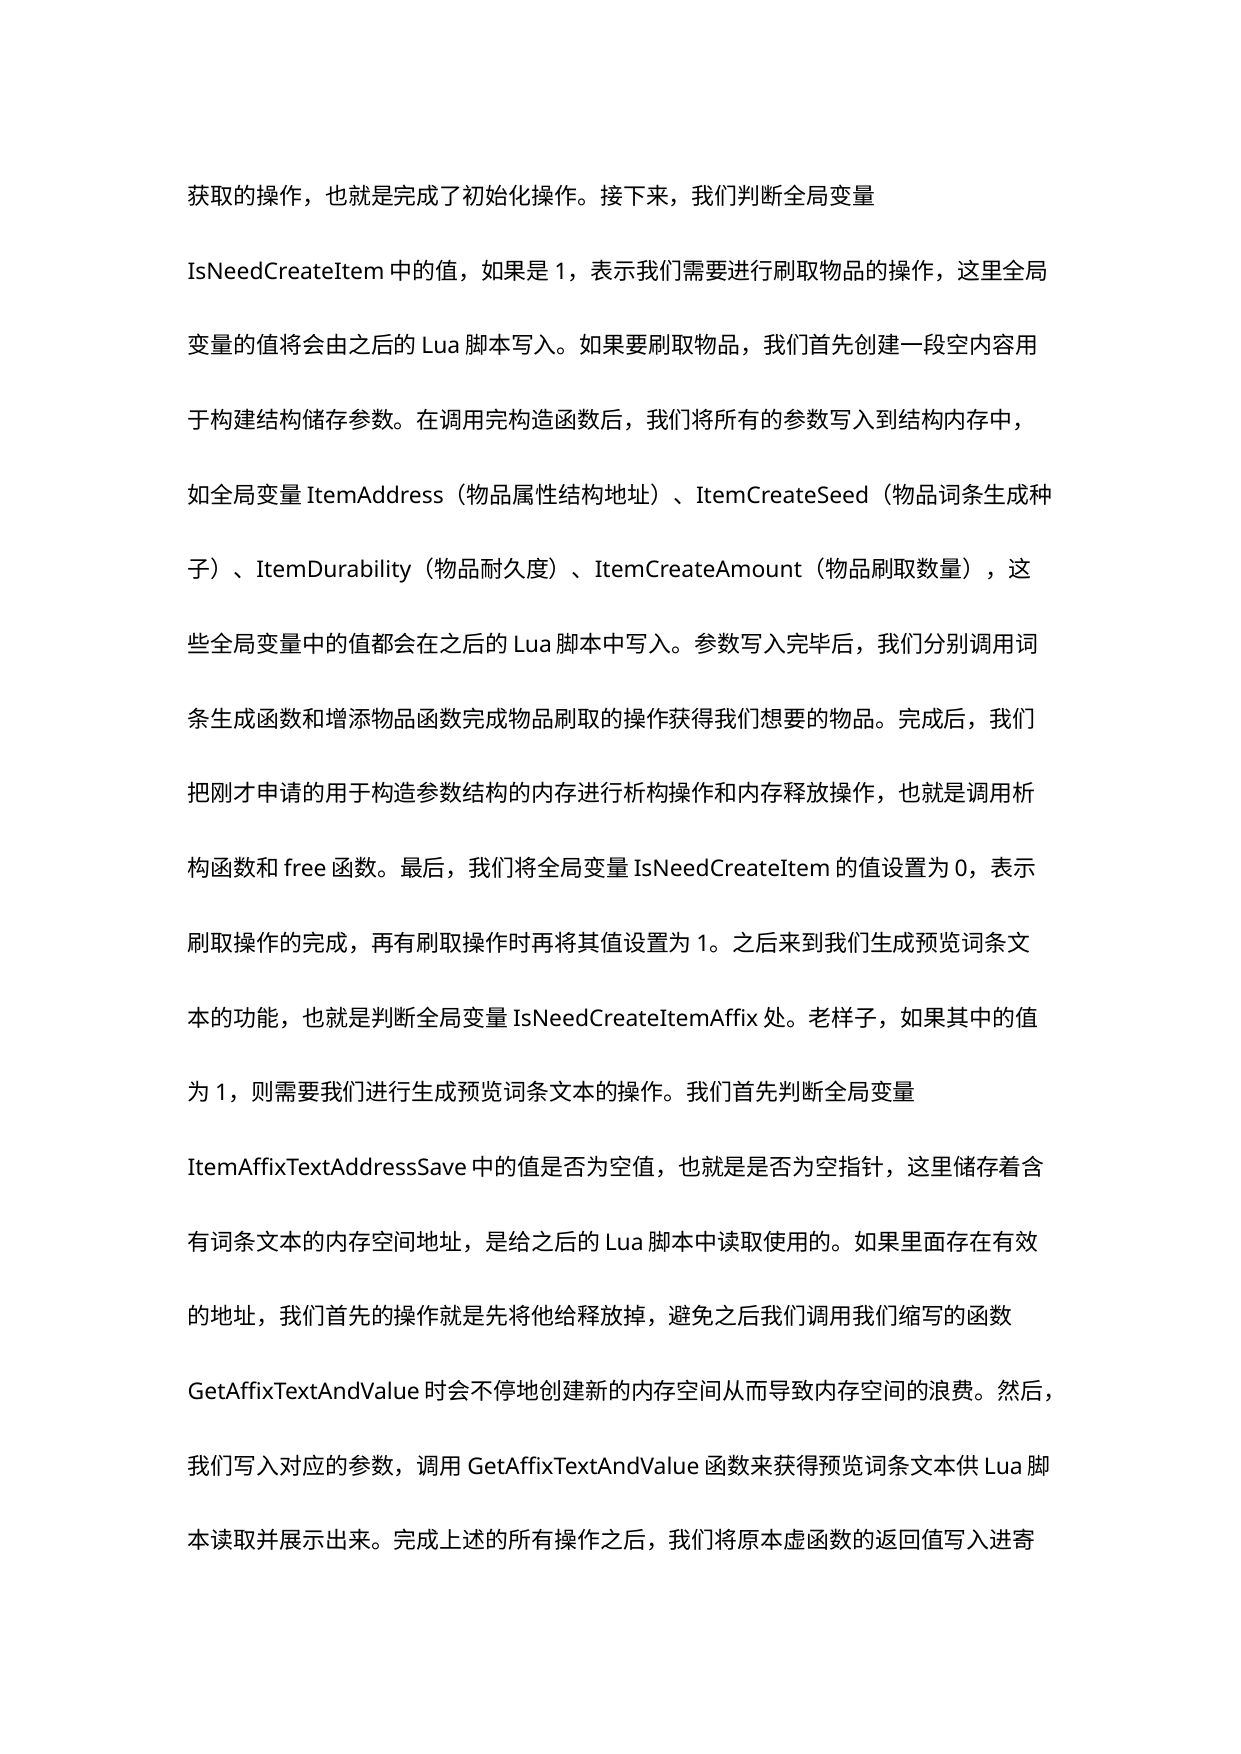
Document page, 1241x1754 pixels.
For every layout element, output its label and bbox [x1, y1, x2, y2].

text [187, 162, 1053, 1571]
